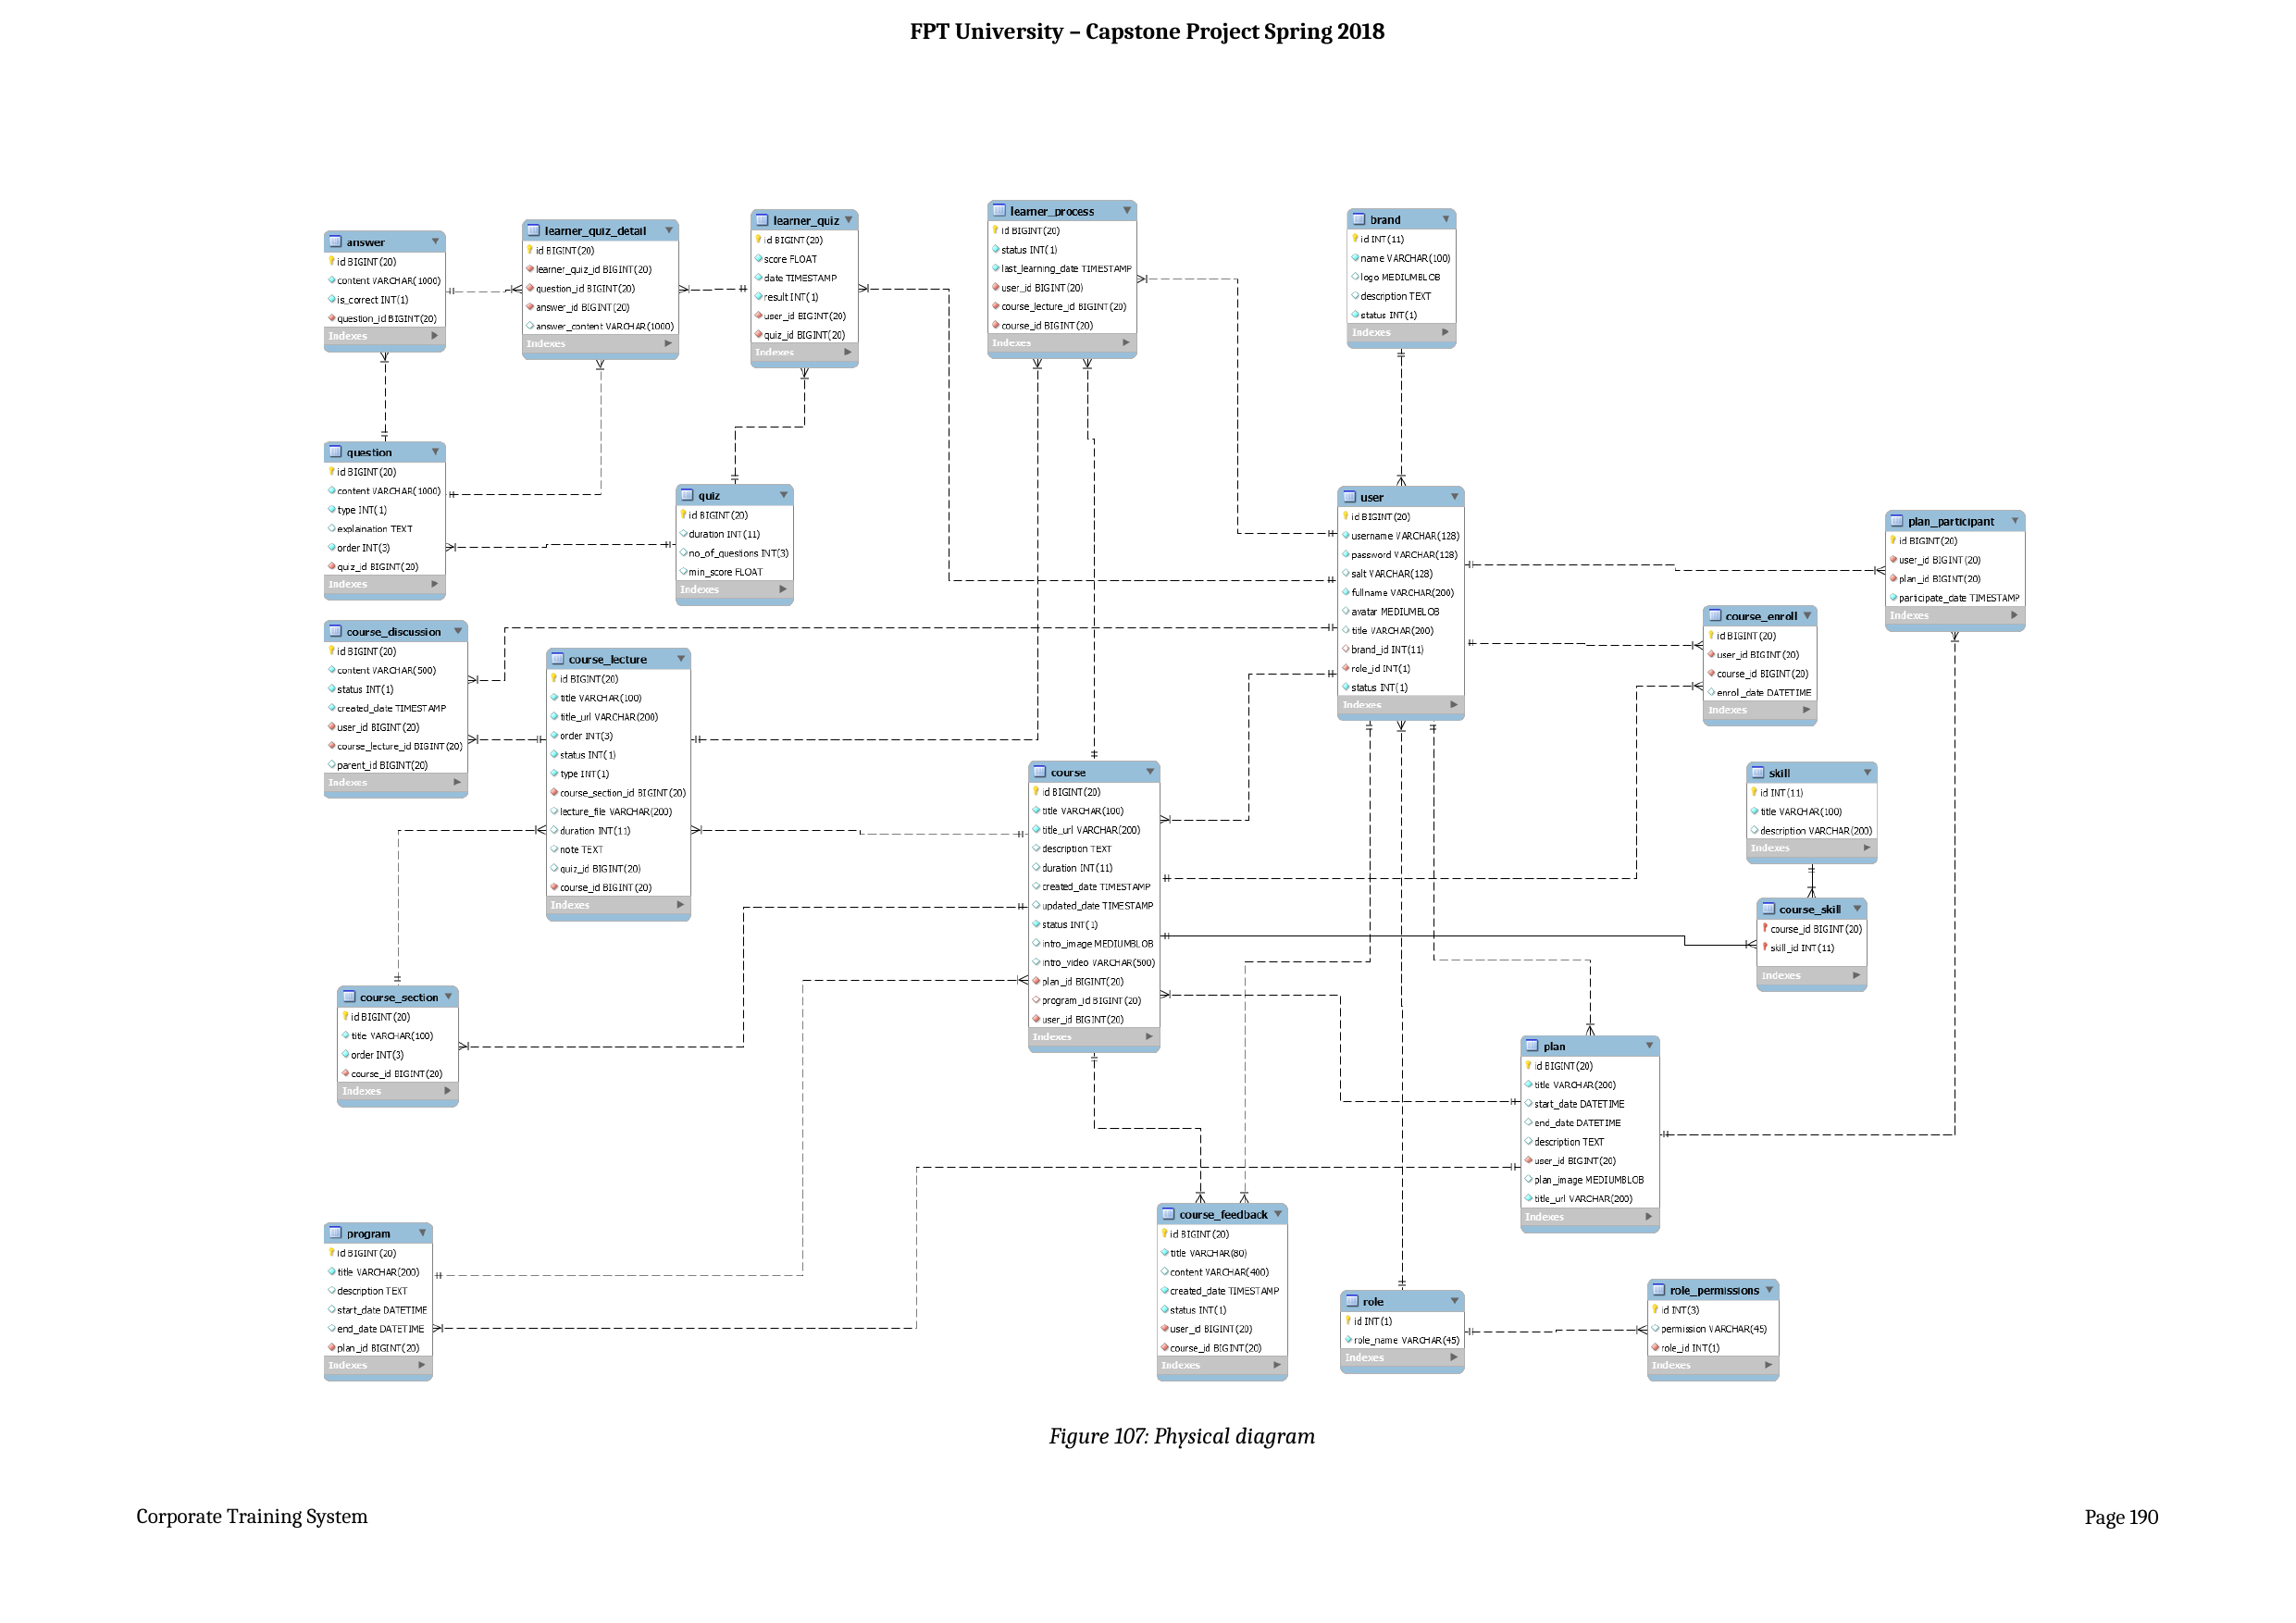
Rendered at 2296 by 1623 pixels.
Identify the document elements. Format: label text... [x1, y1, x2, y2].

text Figure 107: Physical diagram [137, 1423, 2159, 1450]
picture [324, 191, 2042, 1389]
